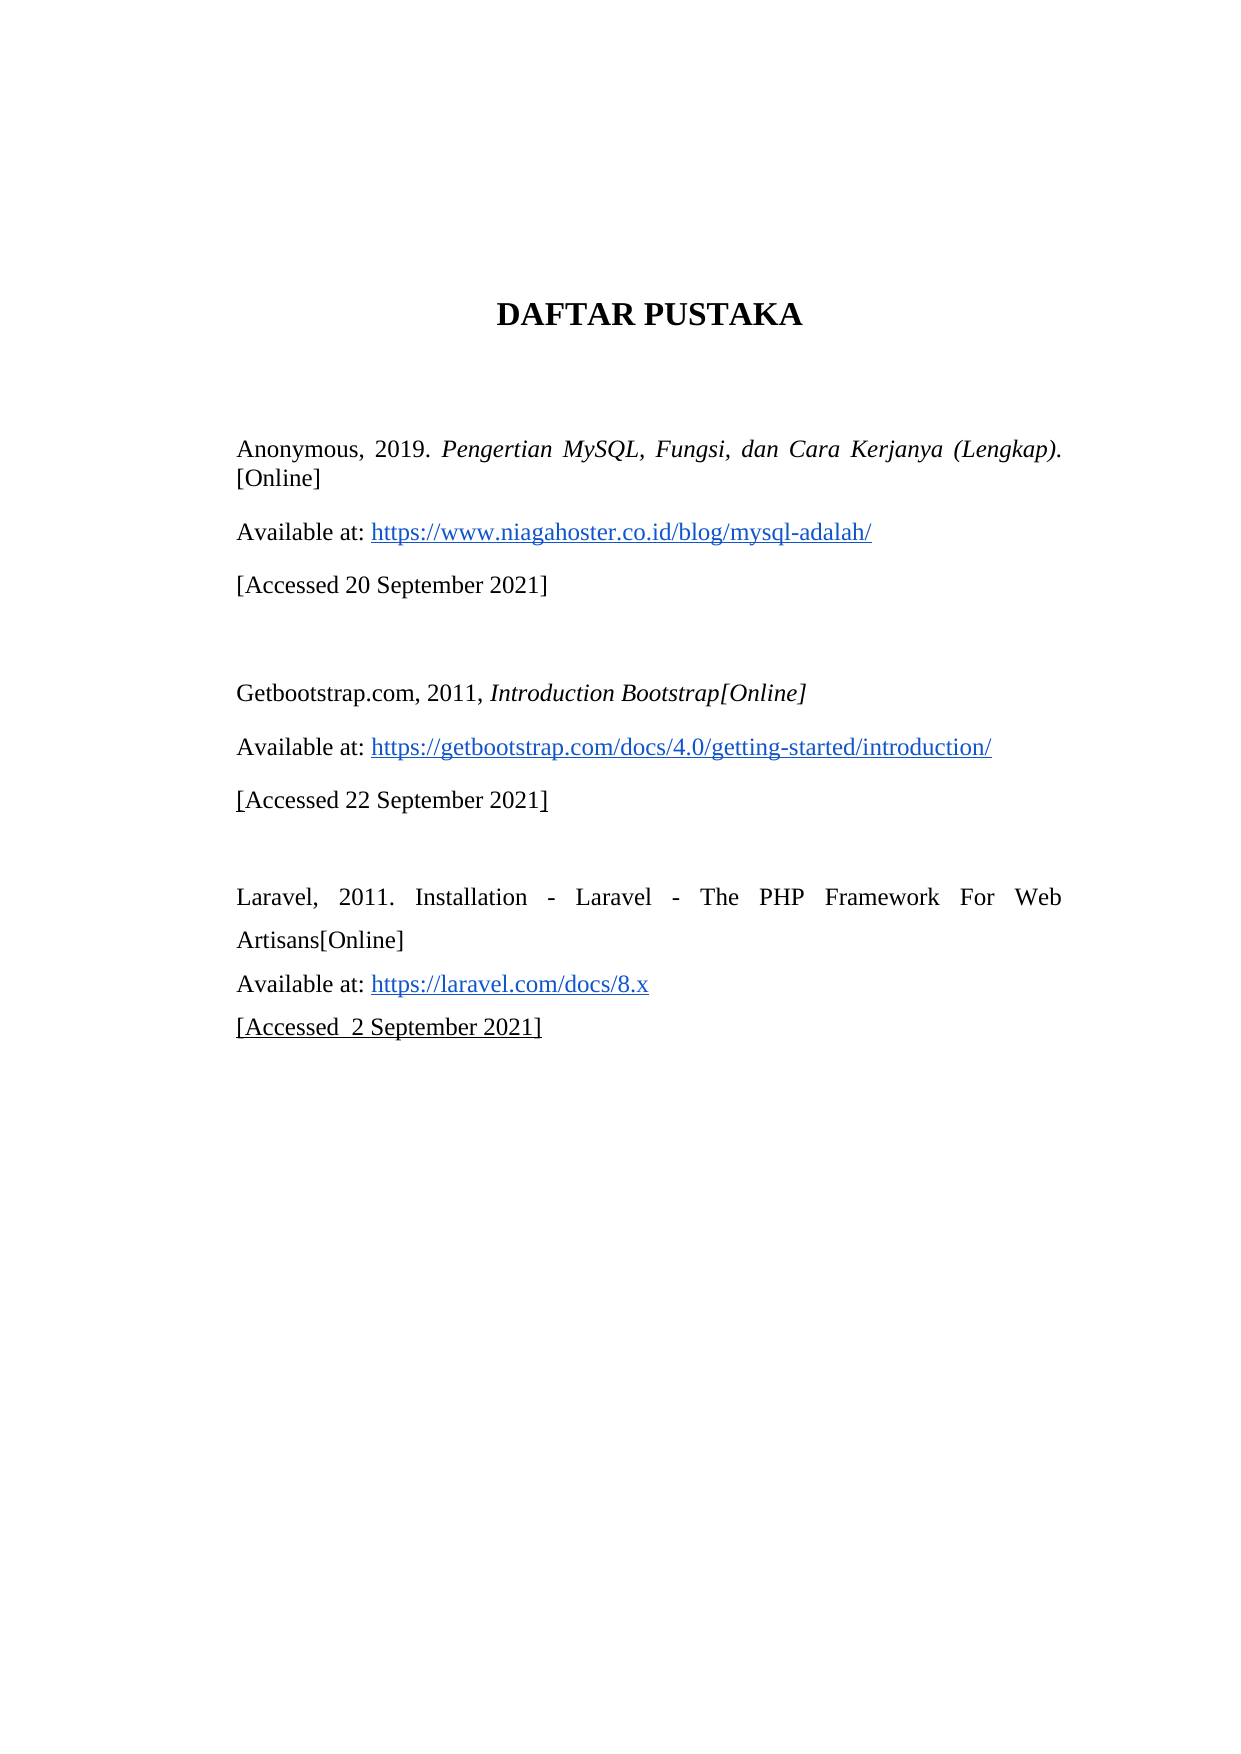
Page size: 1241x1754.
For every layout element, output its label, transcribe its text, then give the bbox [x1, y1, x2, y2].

text [Accessed 20 September 2021] [236, 571, 1063, 599]
text [Accessed 22 September 2021] [236, 786, 1063, 814]
subtitle DAFTAR PUSTAKA [236, 294, 1063, 333]
text Anonymous, 2019. Pengertian MySQL, Fungsi, dan Cara Kerjanya (Lengkap).[Online] [236, 434, 1063, 492]
text Laravel, 2011. Installation - Laravel - The PHP Framework For Web Artisans[Online] [236, 882, 1063, 954]
text Available at: https://getbootstrap.com/docs/4.0/getting-started/introduction/ [236, 732, 1063, 761]
text Available at: https://www.niagahoster.co.id/blog/mysql-adalah/ [236, 517, 1063, 546]
text Getbootstrap.com, 2011, Introduction Bootstrap[Online] [236, 678, 1063, 707]
text [Accessed 2 September 2021] [236, 1012, 1063, 1041]
text Available at: https://laravel.com/docs/8.x [236, 969, 1063, 997]
